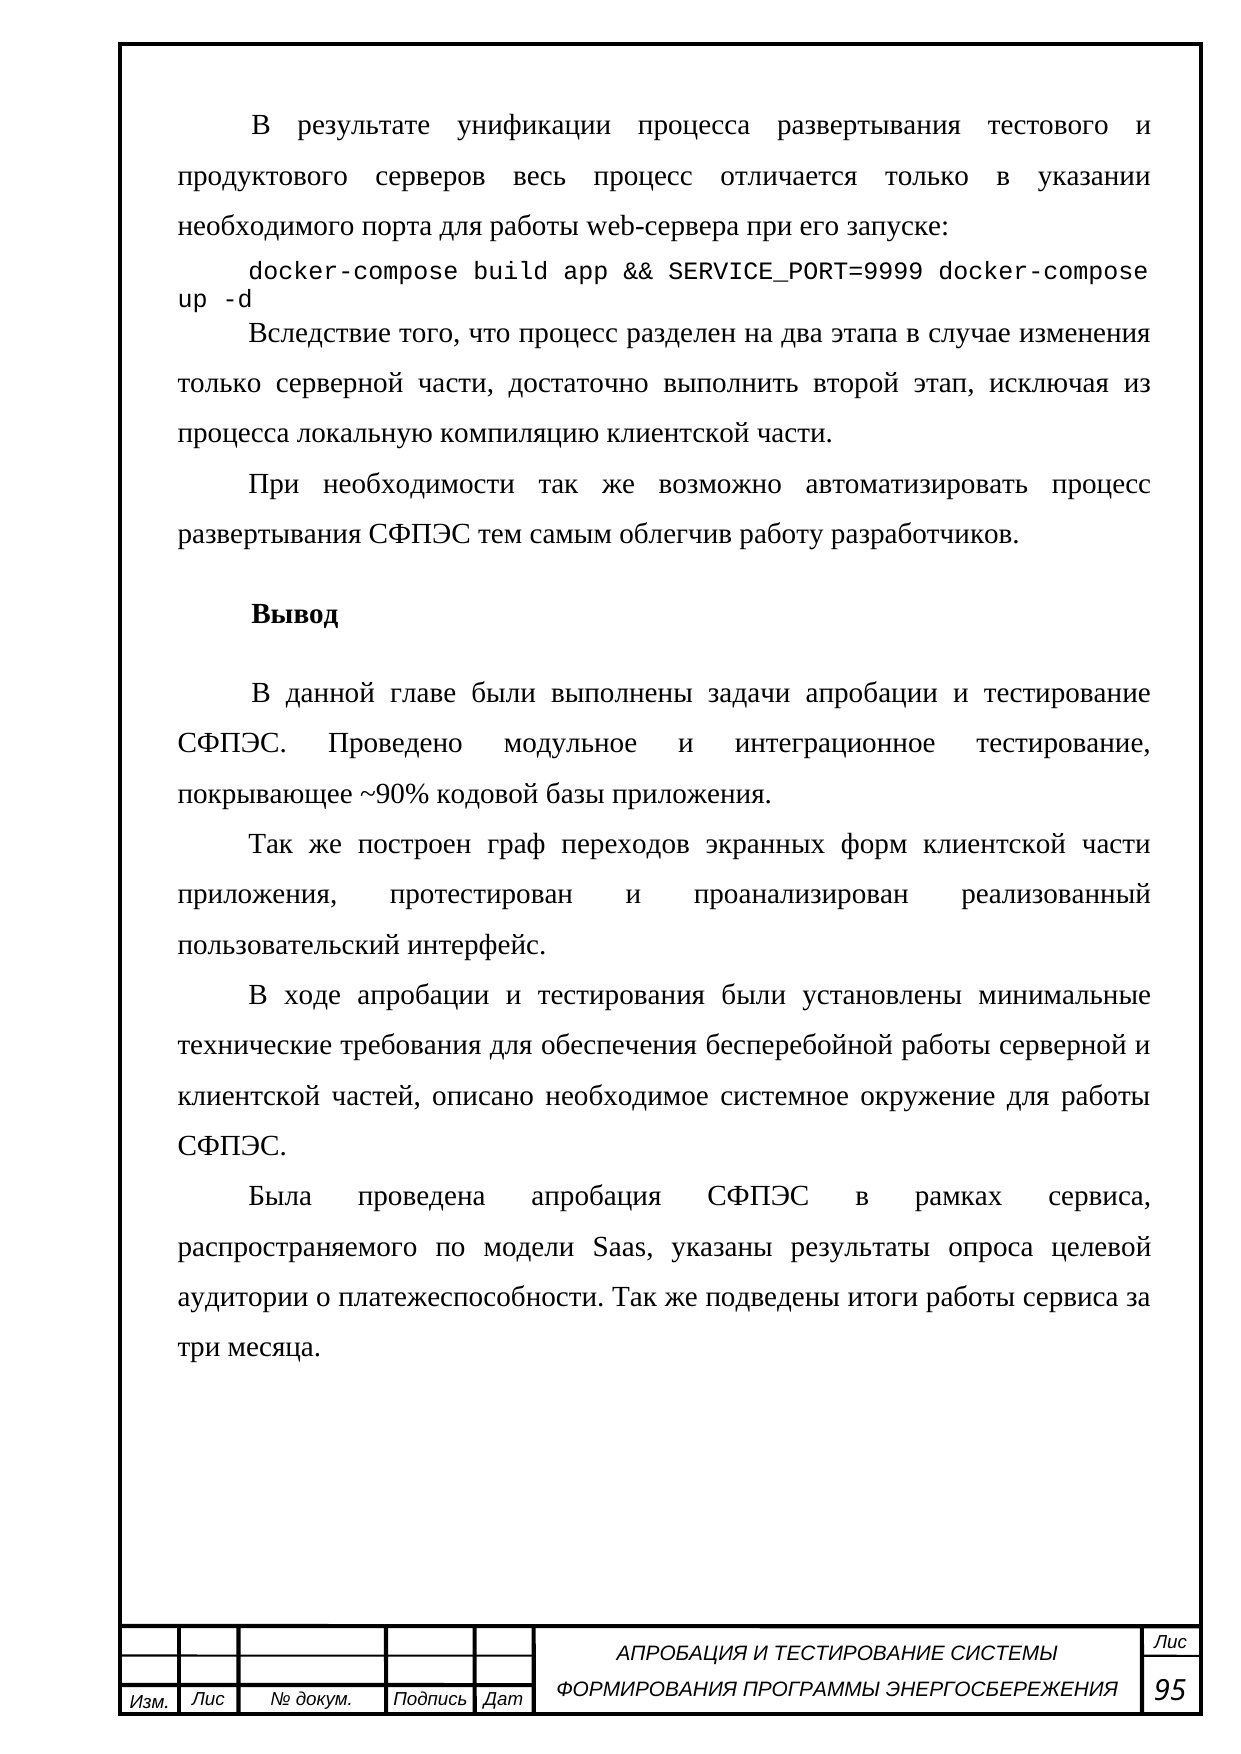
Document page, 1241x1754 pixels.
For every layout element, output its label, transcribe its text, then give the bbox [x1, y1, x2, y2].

text В результате унификации процесса развертывания тестового и продуктового серверов весь процесс отличается только в указании необходимого порта для работы web-сервера при его запуске: [177, 107, 1152, 242]
text В ходе апробации и тестирования были установлены минимальные технические требования для обеспечения бесперебойной работы серверной и клиентской частей, описано необходимое системное окружение для работы СФПЭС. [177, 977, 1152, 1162]
text docker-compose build app && SERVICE_PORT=9999 docker-compose up -d [177, 258, 1152, 315]
text Была проведена апробация СФПЭС в рамках сервиса, распространяемого по модели Saas, указаны результаты опроса целевой аудитории о платежеспособности. Так же подведены итоги работы сервиса за три месяца. [177, 1178, 1152, 1363]
text Так же построен граф переходов экранных форм клиентской части приложения, протестирован и проанализирован реализованный пользовательский интерфейс. [177, 826, 1152, 960]
text Вследствие того, что процесс разделен на два этапа в случае изменения только серверной части, достаточно выполнить второй этап, исключая из процесса локальную компиляцию клиентской части. [177, 315, 1152, 449]
text В данной главе были выполнены задачи апробации и тестирование СФПЭС. Проведено модульное и интеграционное тестирование, покрывающее ~90% кодовой базы приложения. [177, 675, 1152, 809]
text При необходимости так же возможно автоматизировать процесс развертывания СФПЭС тем самым облегчив работу разработчиков. [177, 466, 1152, 550]
text Вывод [177, 596, 1152, 629]
